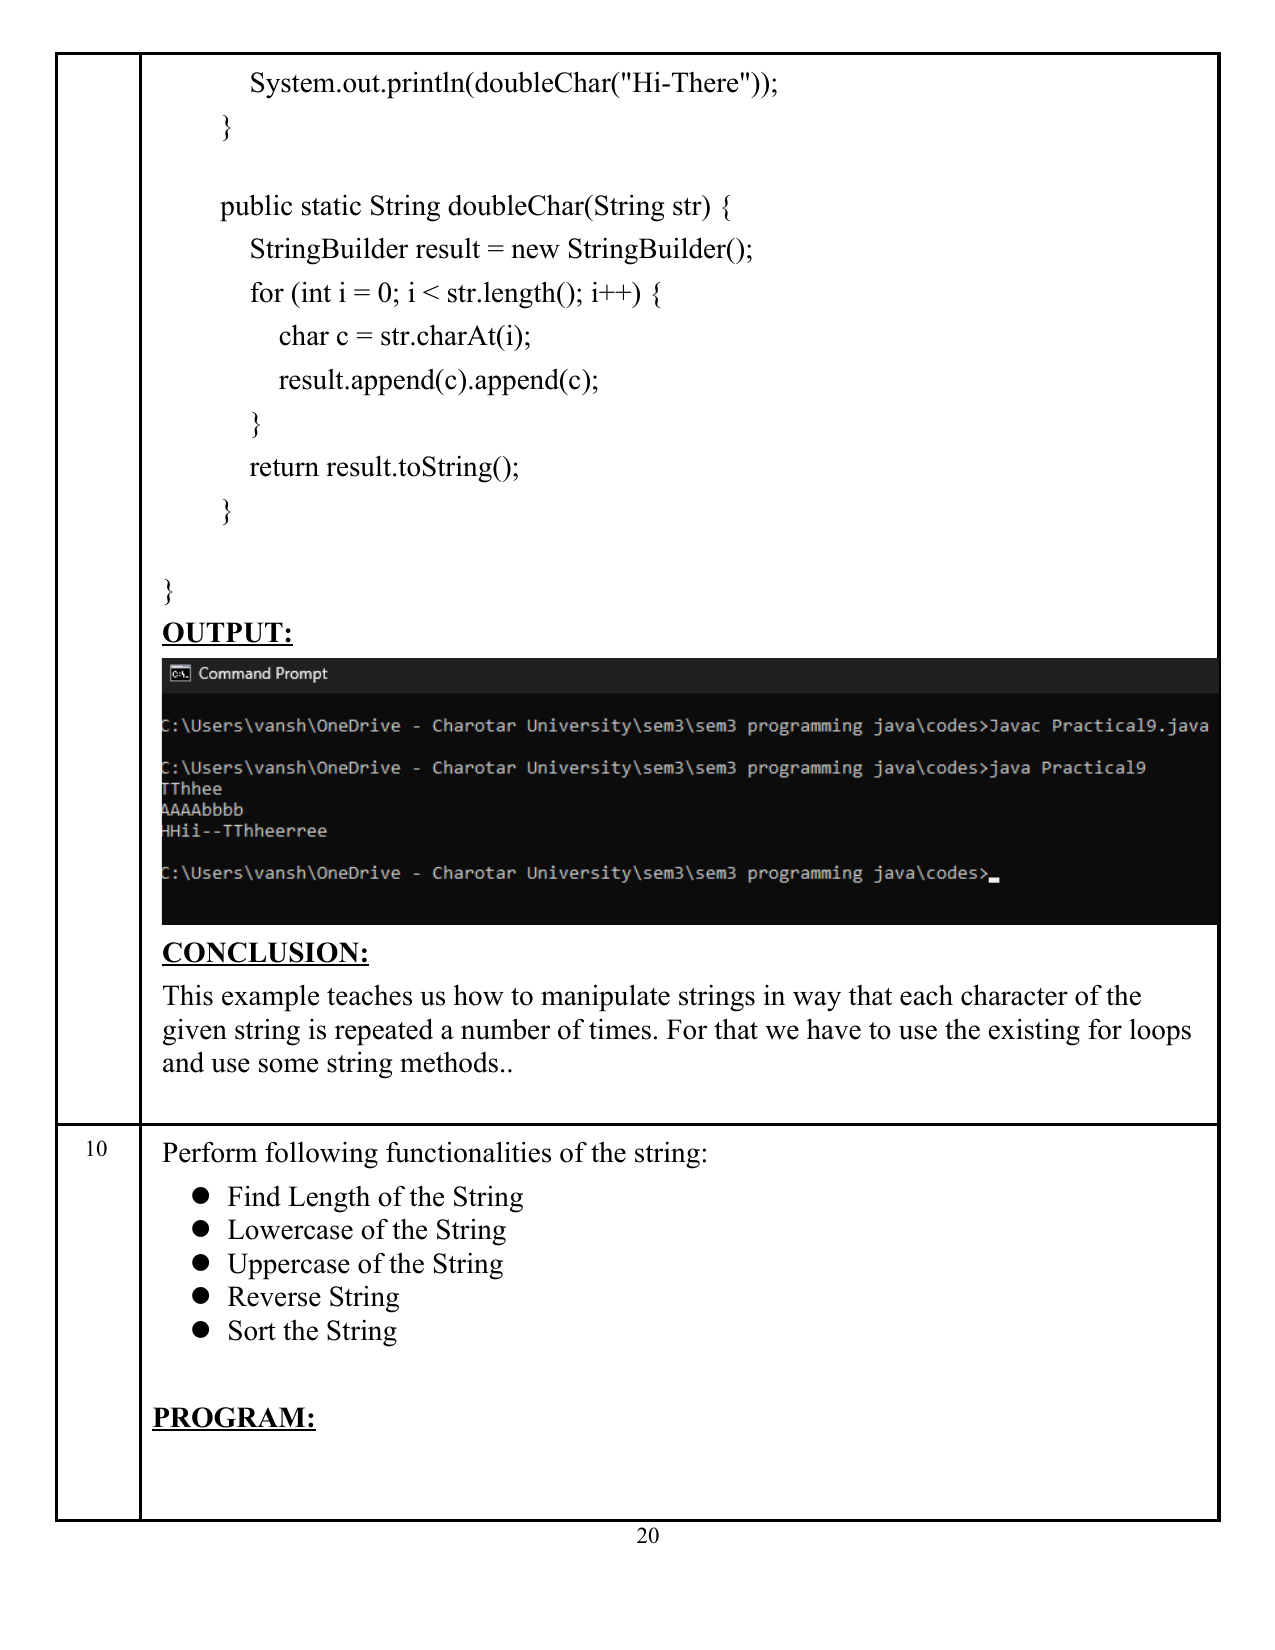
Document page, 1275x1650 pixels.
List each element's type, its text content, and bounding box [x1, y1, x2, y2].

picture [161, 658, 1219, 925]
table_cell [142, 1126, 1217, 1519]
table_cell 9 [58, 55, 139, 1122]
table_cell 10 [58, 1126, 139, 1519]
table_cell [142, 55, 1217, 1122]
